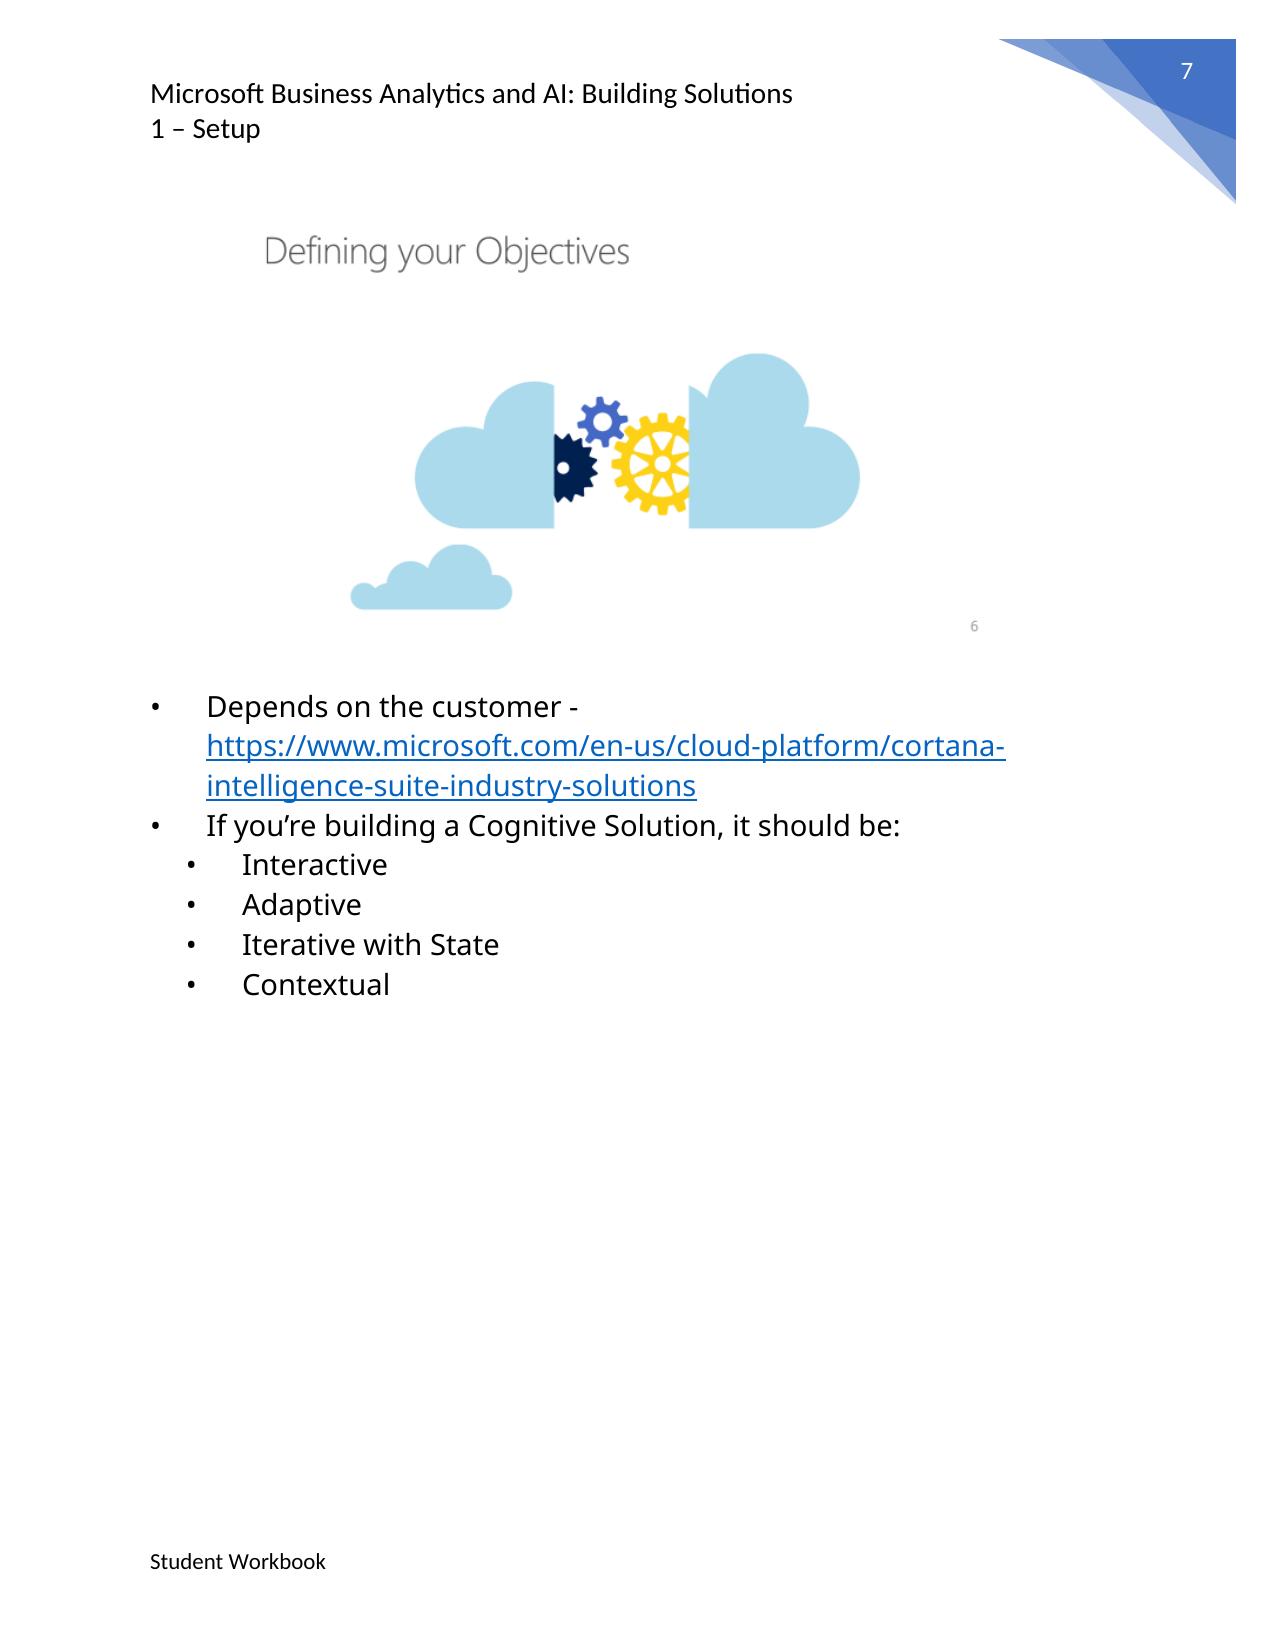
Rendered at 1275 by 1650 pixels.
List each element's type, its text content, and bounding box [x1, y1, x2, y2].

list Depends on the customer - https://www.microsoft.com/en-us/cloud-platform/cortana-intelligence-suite-industry-solutions [150, 686, 1125, 805]
list Adaptive [186, 884, 1125, 924]
picture [997, 39, 1236, 205]
list Contextual [186, 964, 1125, 1003]
list Interactive [186, 845, 1125, 884]
list If you’re building a Cognitive Solution, it should be: [150, 805, 1125, 845]
list Iterative with State [186, 924, 1125, 964]
